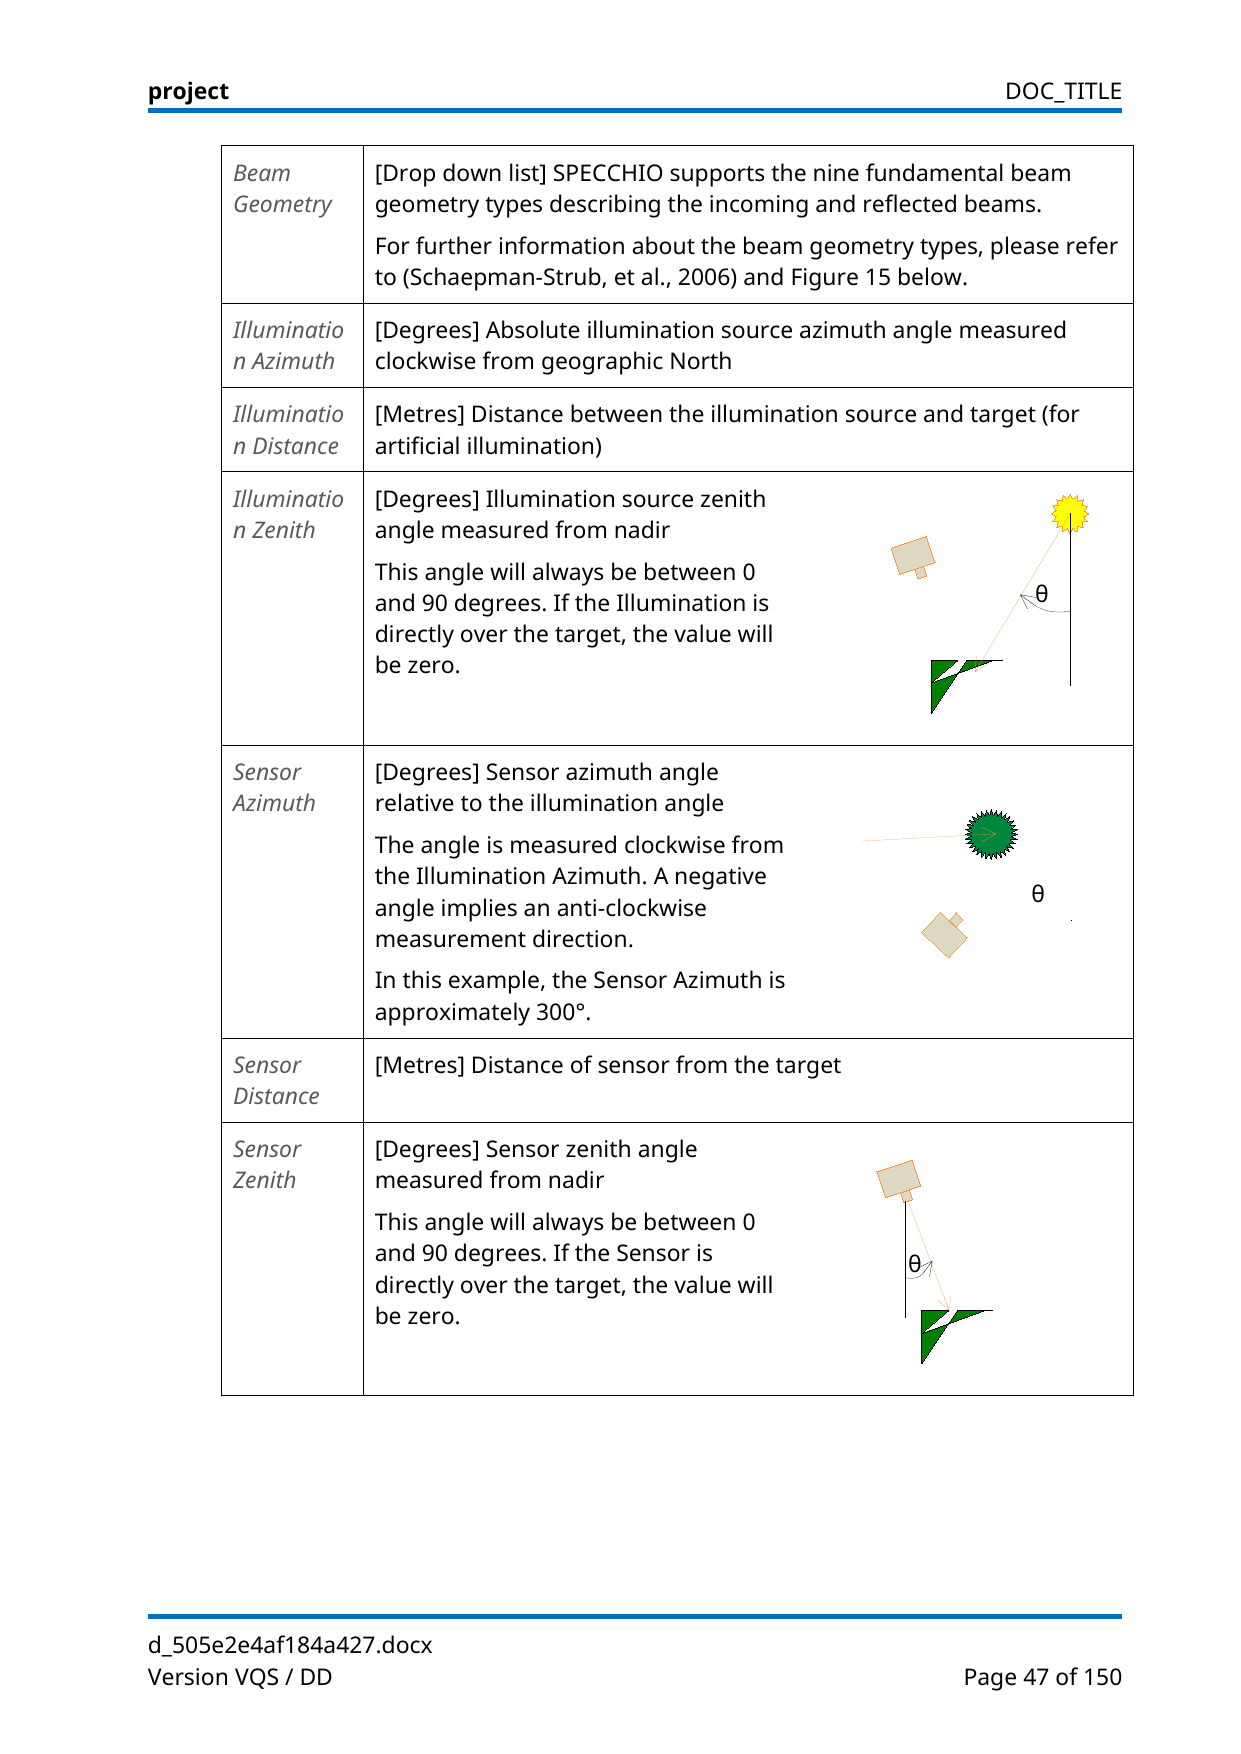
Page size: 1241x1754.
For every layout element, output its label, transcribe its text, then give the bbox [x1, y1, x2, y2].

table_cell Sensor Zenith [222, 1123, 363, 1395]
table_cell [808, 746, 1133, 1037]
table_cell Sensor Azimuth [222, 746, 363, 1037]
table_cell [808, 1123, 1133, 1395]
table_cell Illumination Azimuth [222, 304, 363, 387]
table_cell [Degrees] Absolute illumination source azimuth angle measured clockwise from geographic North [364, 304, 1133, 387]
table_cell [Metres] Distance of sensor from the target [364, 1039, 1133, 1122]
table_cell [Degrees] Sensor azimuth angle relative to the illumination angle The angle is measured clockwise from the Illumination Azimuth. A negative angle implies an anti-clockwise measurement direction. In this example, the Sensor Azimuth is approximately 300°. [364, 746, 807, 1037]
table_cell [Metres] Distance between the illumination source and target (for artificial illumination) [364, 388, 1133, 471]
table_cell [Degrees] Illumination source zenith angle measured from nadir This angle will always be between 0 and 90 degrees. If the Illumination is directly over the target, the value will be zero. [364, 472, 807, 745]
table_cell [Degrees] Sensor zenith angle measured from nadir This angle will always be between 0 and 90 degrees. If the Sensor is directly over the target, the value will be zero. [364, 1123, 807, 1395]
table_cell [808, 472, 1133, 745]
table_cell Illumination Zenith [222, 472, 363, 745]
table_header [Drop down list] SPECCHIO supports the nine fundamental beam geometry types describing the incoming and reflected beams. For further information about the beam geometry types, please refer to and Figure 15 below. [364, 146, 1133, 302]
table_cell Sensor Distance [222, 1039, 363, 1122]
table_cell Illumination Distance [222, 388, 363, 471]
table_header Beam Geometry [222, 146, 363, 302]
